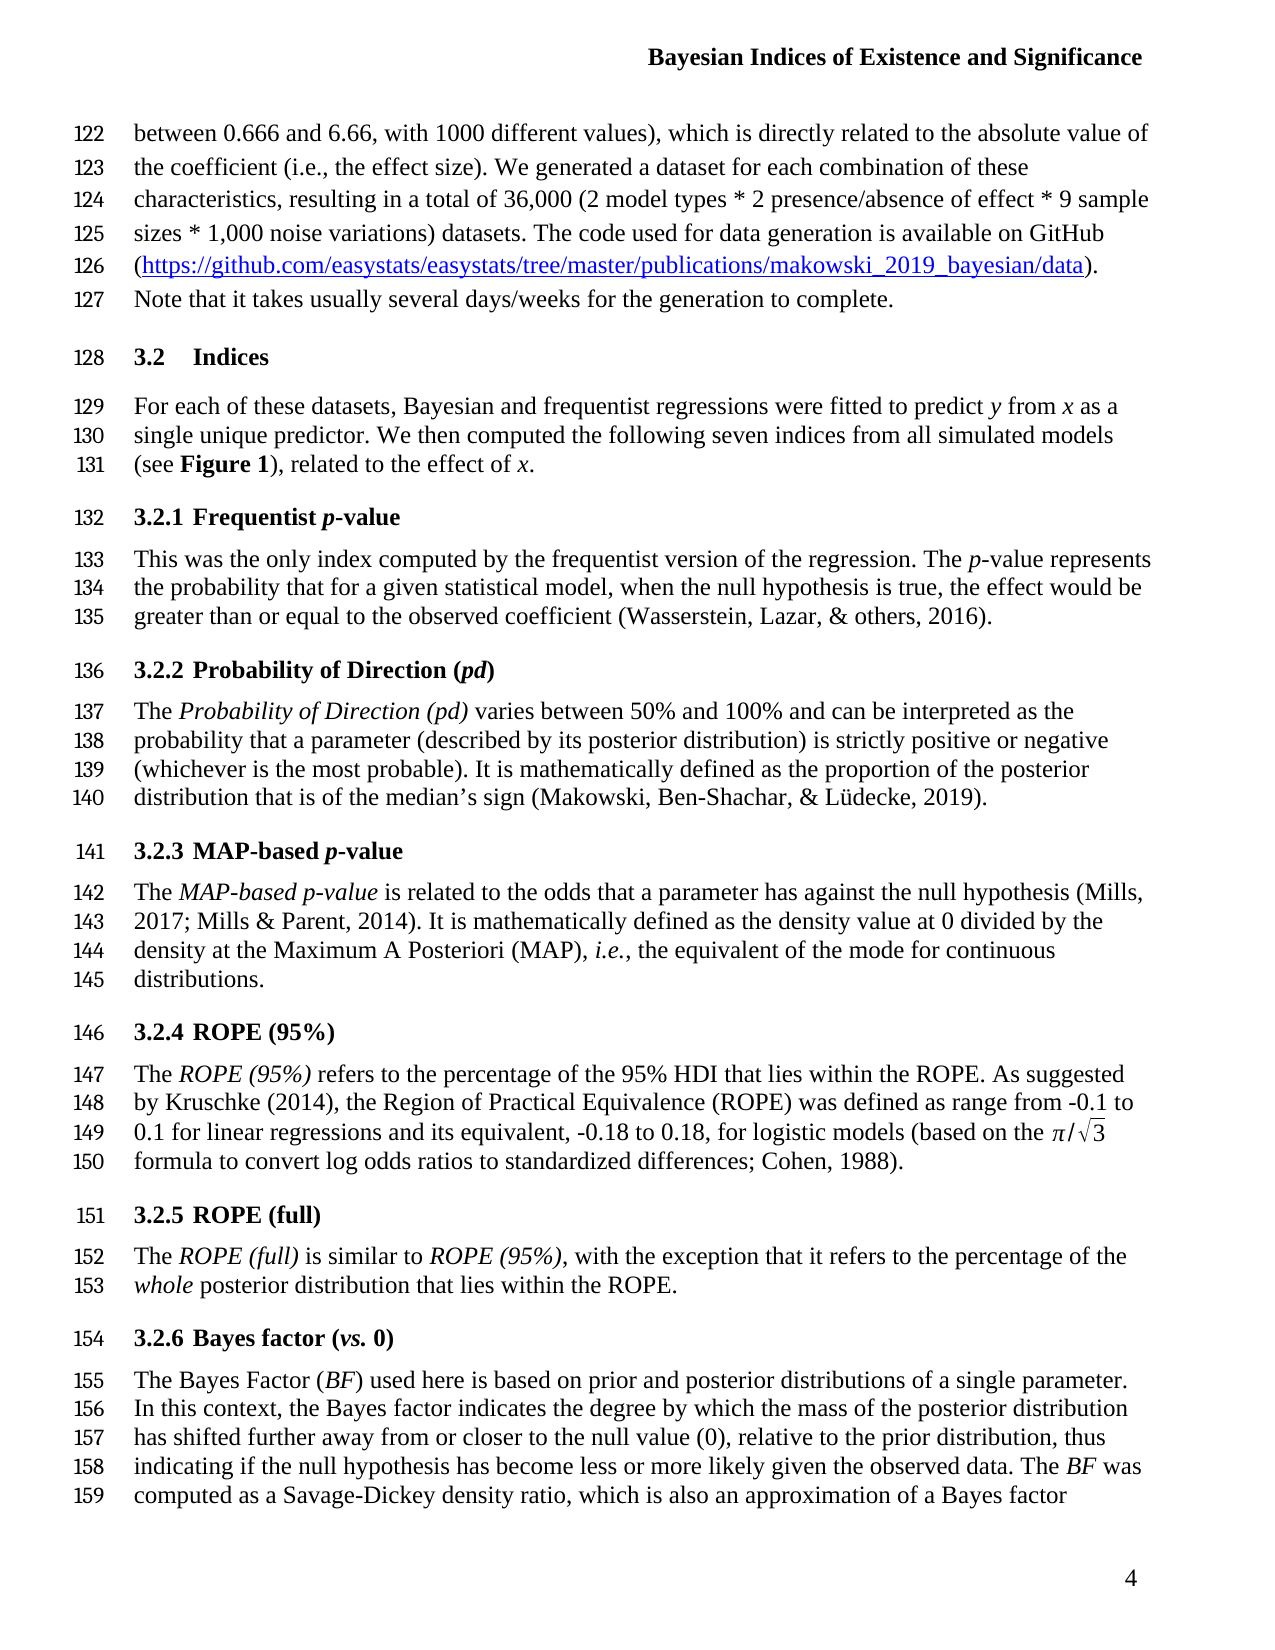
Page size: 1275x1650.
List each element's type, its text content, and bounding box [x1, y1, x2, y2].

subtitle Frequentist p-value [133, 502, 1152, 531]
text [133, 118, 1152, 312]
subtitle ROPE (full) [133, 1200, 1152, 1228]
subtitle Probability of Direction (pd) [133, 655, 1152, 684]
subtitle ROPE (95%) [133, 1017, 1152, 1046]
subtitle MAP-based p-value [133, 836, 1152, 865]
subtitle Bayes factor (vs. 0) [133, 1323, 1152, 1352]
subtitle Indices [133, 342, 1152, 370]
